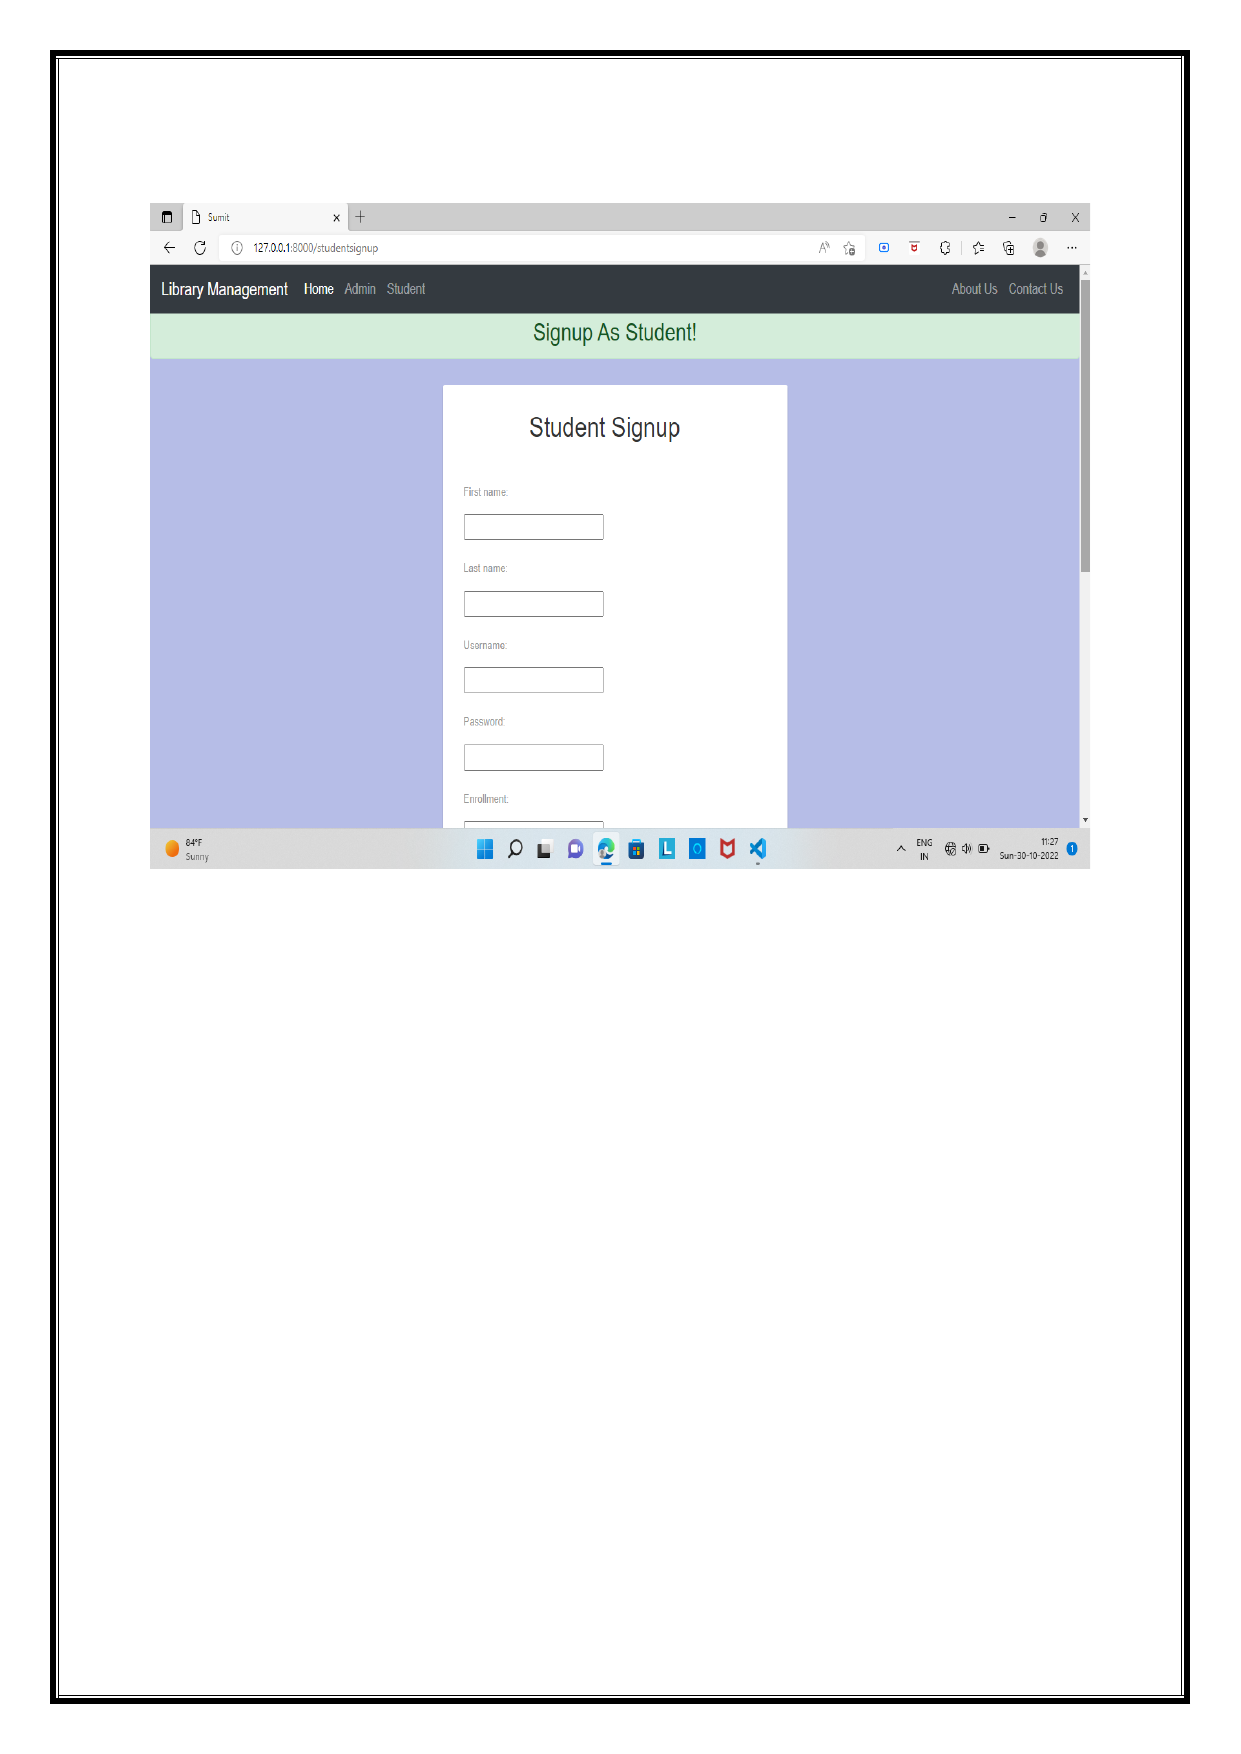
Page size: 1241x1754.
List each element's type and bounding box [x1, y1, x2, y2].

picture [150, 203, 1091, 869]
